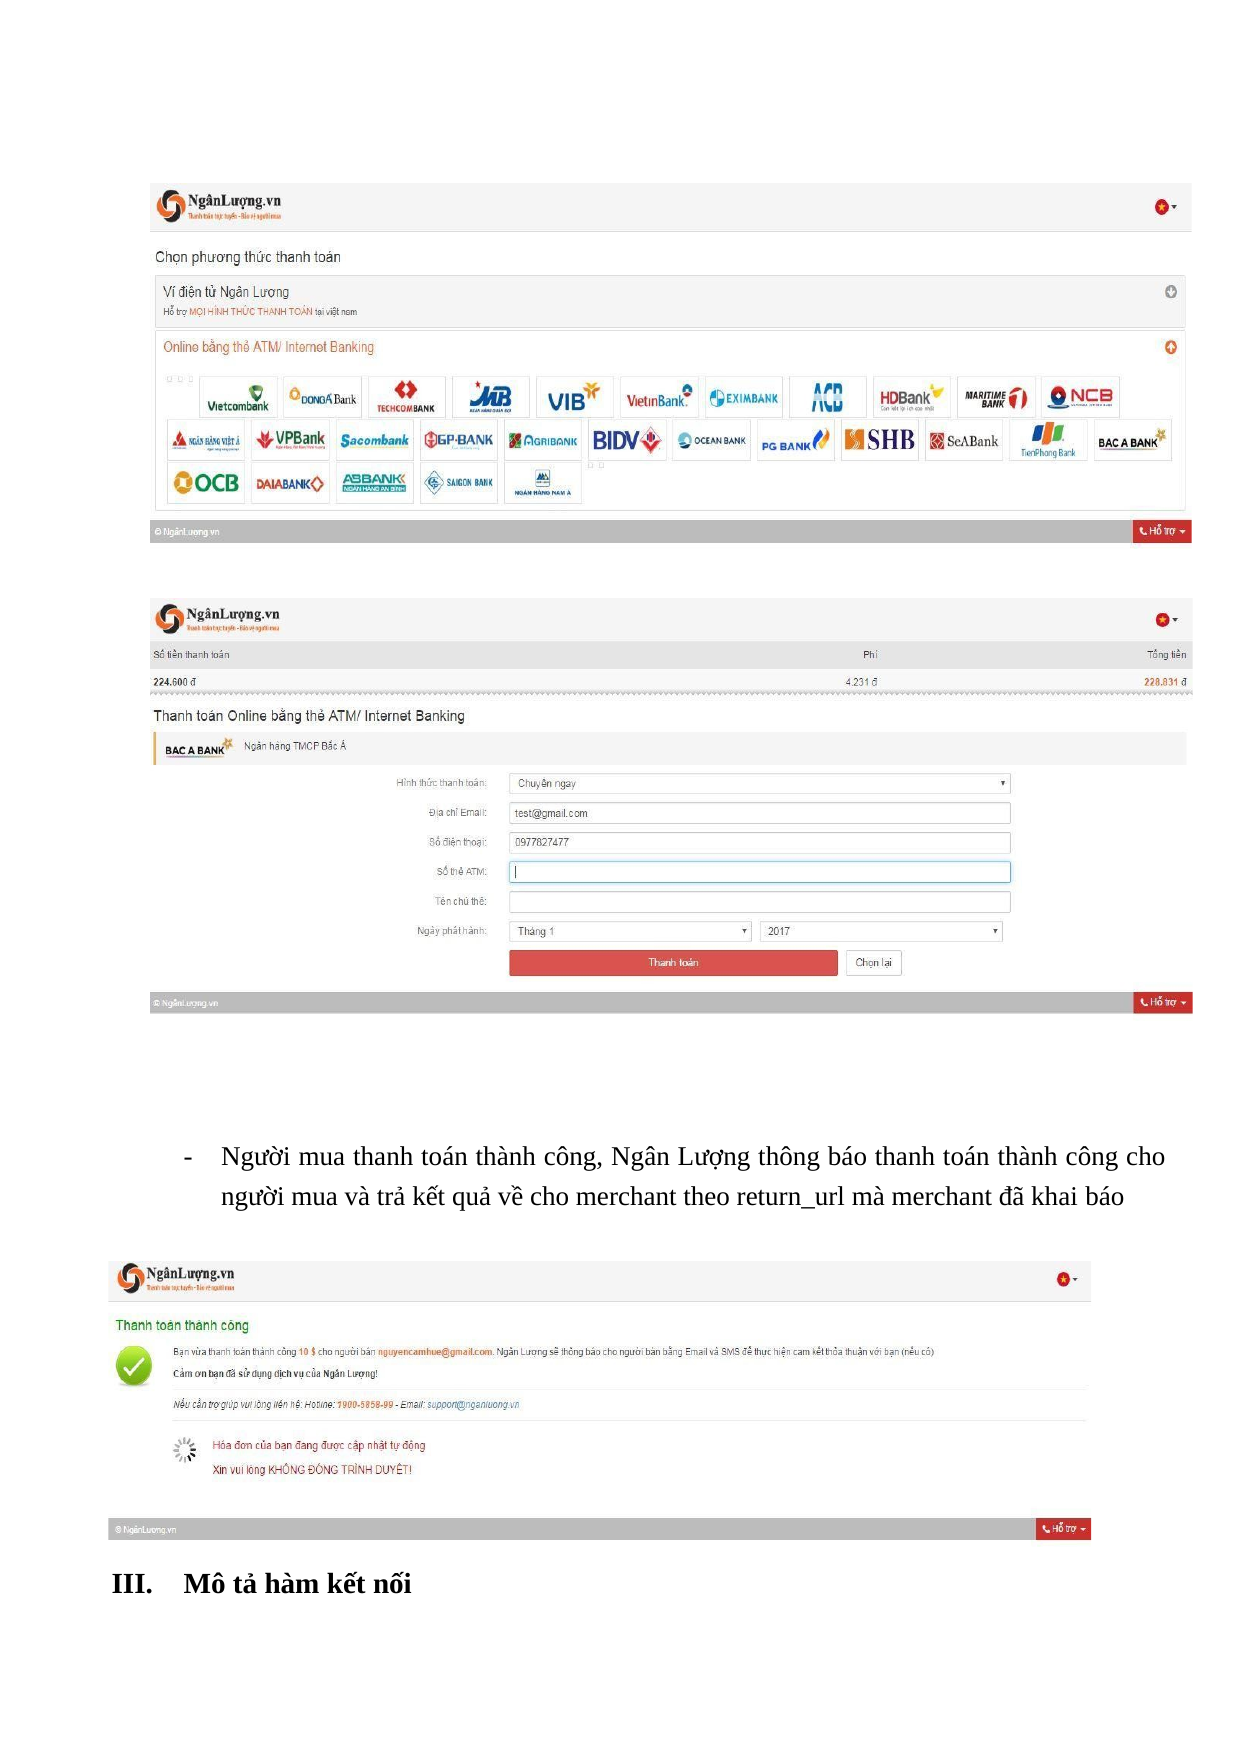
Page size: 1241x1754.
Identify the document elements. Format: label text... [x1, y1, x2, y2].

picture [108, 1261, 1092, 1547]
list Người mua thanh toán thành công, Ngân Lượng thông báo thanh toán thành công cho người mua và trả kết quả về cho merchant theo return_url mà merchant đã khai báo [183, 1140, 1167, 1211]
picture [150, 598, 1193, 1021]
list Mô tả hàm kết nối [153, 1566, 1167, 1599]
picture [150, 183, 1192, 549]
